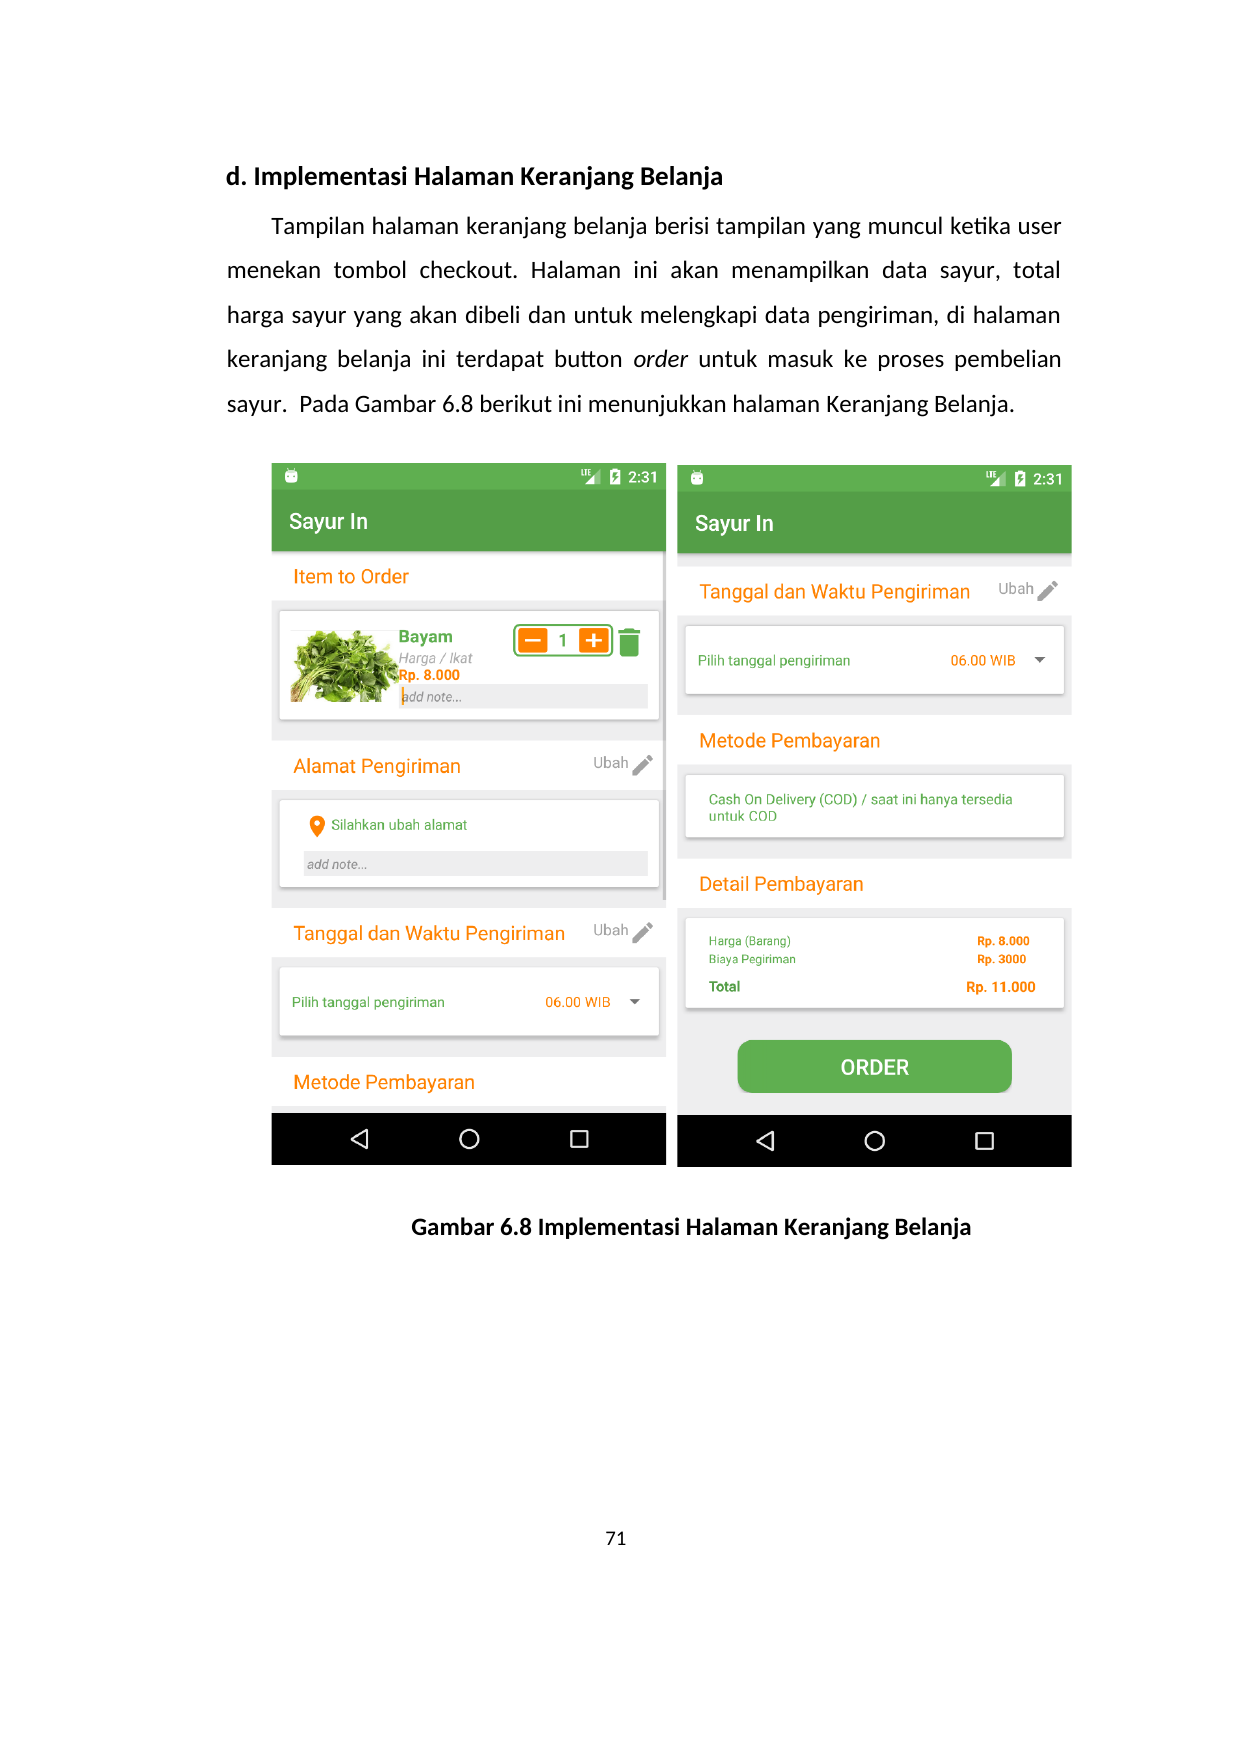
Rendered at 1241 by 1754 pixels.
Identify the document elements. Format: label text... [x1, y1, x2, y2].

picture [677, 465, 1072, 1167]
text d. Implementasi Halaman Keranjang Belanja [226, 159, 1090, 192]
subtitle Gambar 6.8 Implementasi Halaman Keranjang Belanja [226, 1211, 1092, 1242]
text Tampilan halaman keranjang belanja berisi tampilan yang muncul ketika user menekan tombol checkout. Halaman ini akan menampilkan data sayur, total harga sayur yang akan dibeli dan untuk melengkapi data pengiriman, di halaman keranjang belanja ini terdapat button order untuk masuk ke proses pembelian sayur. Pada Gambar 6.8 berikut ini menunjukkan halaman Keranjang Belanja. [227, 210, 1062, 418]
picture [271, 463, 667, 1165]
